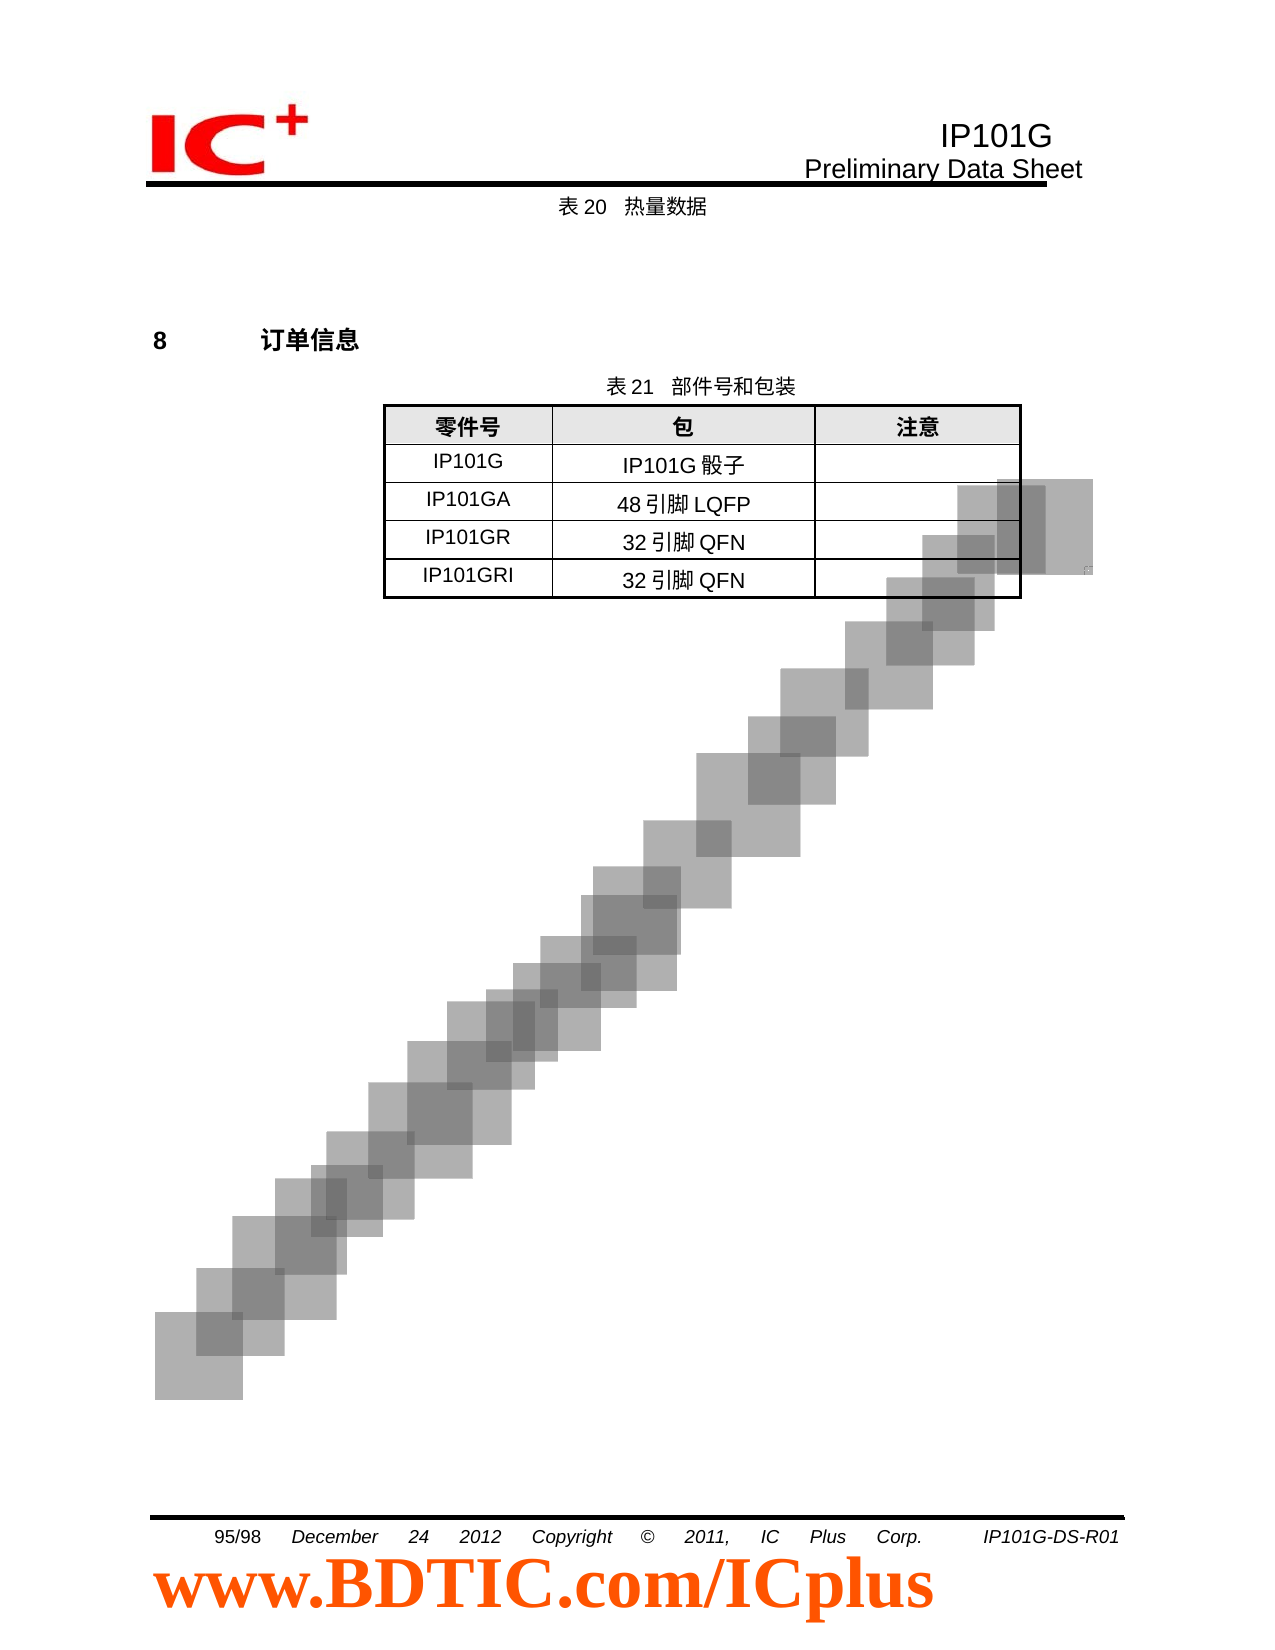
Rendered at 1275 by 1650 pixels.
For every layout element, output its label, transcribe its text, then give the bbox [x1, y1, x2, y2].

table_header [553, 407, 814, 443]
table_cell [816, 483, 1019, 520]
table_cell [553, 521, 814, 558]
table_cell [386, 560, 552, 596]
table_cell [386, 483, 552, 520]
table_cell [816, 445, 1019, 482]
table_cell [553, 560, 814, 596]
text 表21 部件号和包装 [153, 371, 796, 401]
picture [116, 75, 328, 182]
text 表20 热量数据 [232, 100, 1034, 221]
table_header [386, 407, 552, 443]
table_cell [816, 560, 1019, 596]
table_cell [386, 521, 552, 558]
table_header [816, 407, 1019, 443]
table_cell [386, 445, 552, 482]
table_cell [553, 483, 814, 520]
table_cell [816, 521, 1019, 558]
picture [153, 599, 996, 1401]
picture [1022, 477, 1094, 576]
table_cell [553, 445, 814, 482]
subtitle 8 订单信息 [153, 321, 1128, 357]
